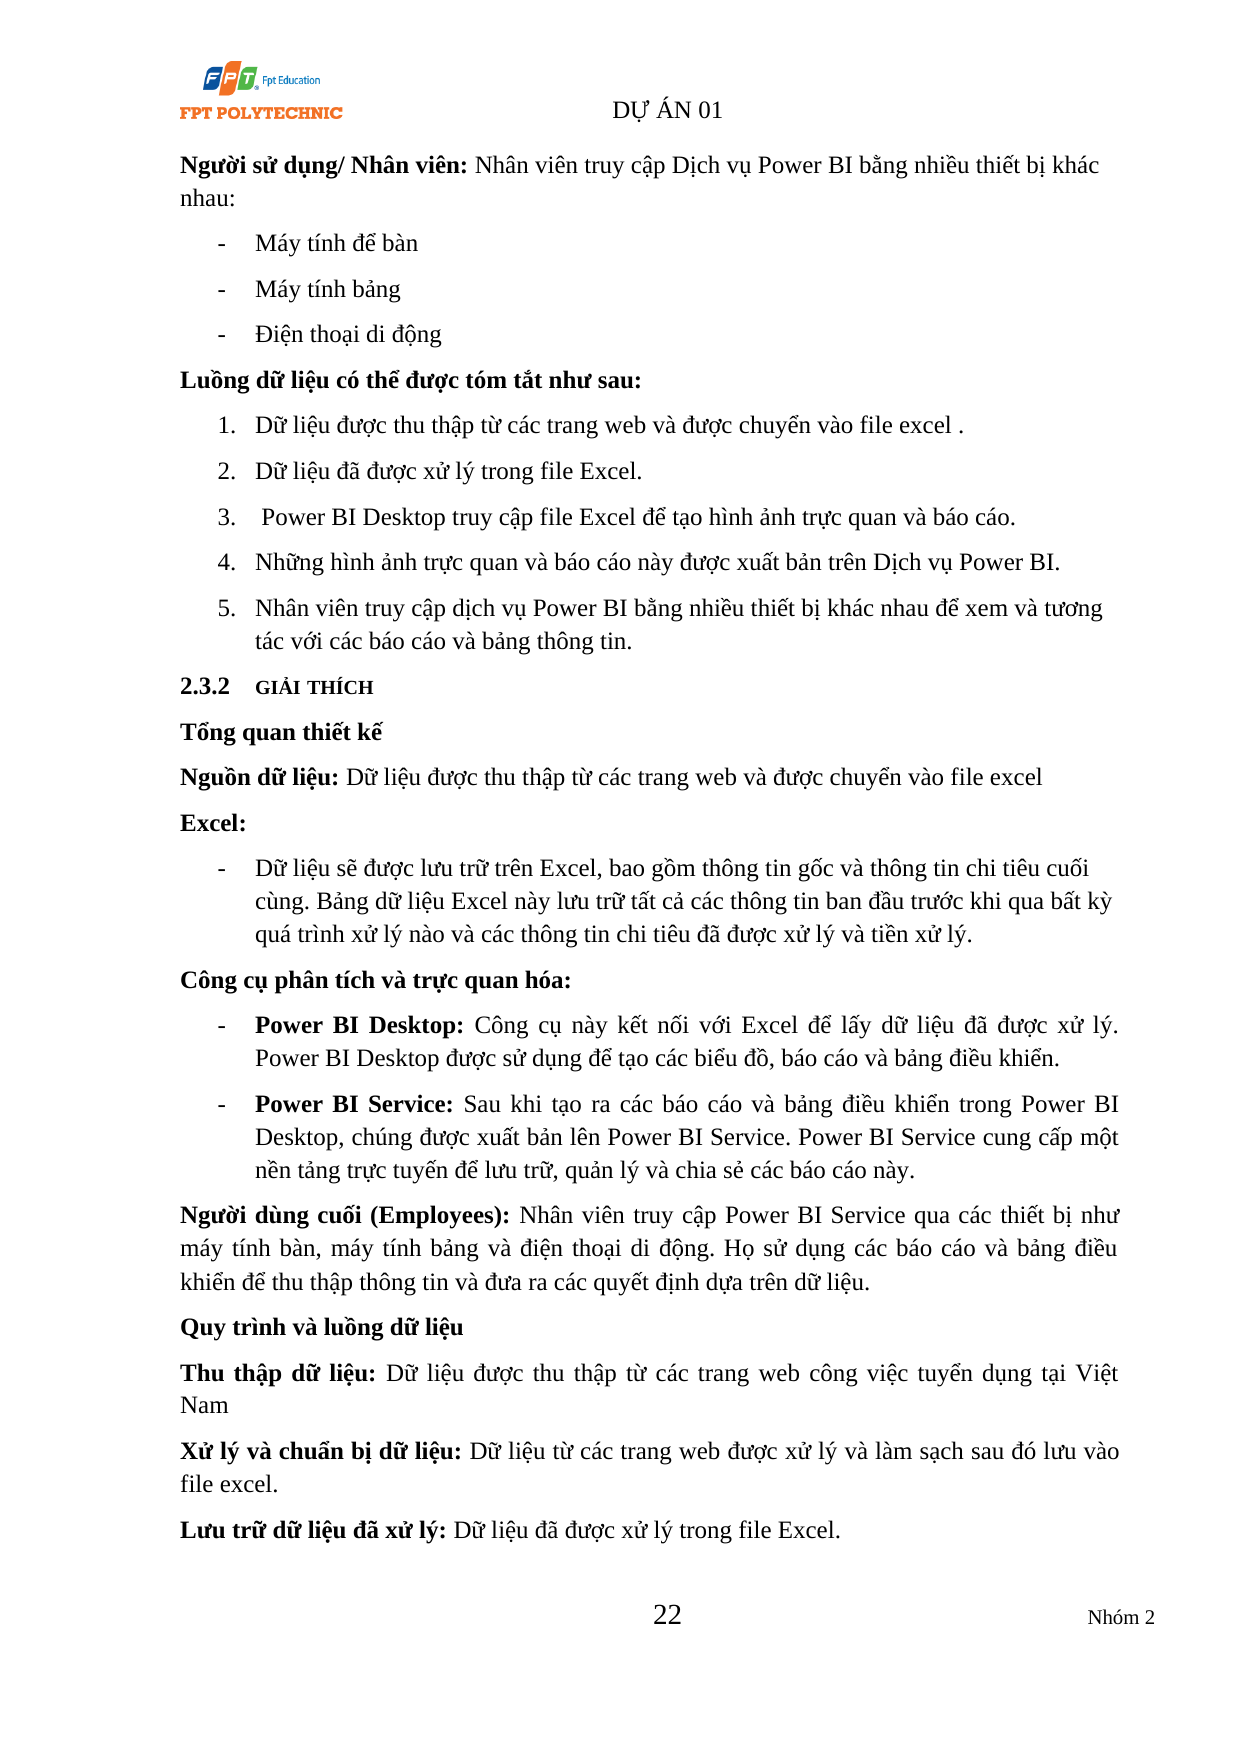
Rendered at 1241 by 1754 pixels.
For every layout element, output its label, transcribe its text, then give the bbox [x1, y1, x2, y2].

text Người dùng cuối (Employees): Nhân viên truy cập Power BI Service qua các thiết bị như máy tính bàn, máy tính bảng và điện thoại di động. Họ sử dụng các báo cáo và bảng điều khiển để thu thập thông tin và đưa ra các quyết định dựa trên dữ liệu. [180, 1201, 1120, 1295]
text Excel: [180, 808, 1120, 837]
subtitle giải thích [180, 671, 1120, 700]
text Tổng quan thiết kế [180, 717, 1120, 746]
list Máy tính để bàn [217, 228, 1120, 257]
list Những hình ảnh trực quan và báo cáo này được xuất bản trên Dịch vụ Power BI. [217, 547, 1120, 576]
list Power BI Service: Sau khi tạo ra các báo cáo và bảng điều khiển trong Power BI Desktop, chúng được xuất bản lên Power BI Service. Power BI Service cung cấp một nền tảng trực tuyến để lưu trữ, quản lý và chia sẻ các báo cáo này. [217, 1089, 1120, 1184]
list Power BI Desktop truy cập file Excel để tạo hình ảnh trực quan và báo cáo. [217, 502, 1120, 530]
list Power BI Desktop: Công cụ này kết nối với Excel để lấy dữ liệu đã được xử lý. Power BI Desktop được sử dụng để tạo các biểu đồ, báo cáo và bảng điều khiển. [217, 1010, 1120, 1072]
list Điện thoại di động [217, 319, 1120, 348]
text Nguồn dữ liệu: Dữ liệu được thu thập từ các trang web và được chuyển vào file excel [180, 762, 1120, 791]
text Thu thập dữ liệu: Dữ liệu được thu thập từ các trang web công việc tuyển dụng tại Việt Nam [180, 1358, 1120, 1419]
text Người sử dụng/ Nhân viên: Nhân viên truy cập Dịch vụ Power BI bằng nhiều thiết bị khác nhau: [180, 150, 1120, 212]
list Nhân viên truy cập dịch vụ Power BI bằng nhiều thiết bị khác nhau để xem và tương tác với các báo cáo và bảng thông tin. [217, 593, 1120, 654]
list Máy tính bảng [217, 274, 1120, 303]
text Quy trình và luồng dữ liệu [180, 1312, 1120, 1341]
list Dữ liệu sẽ được lưu trữ trên Excel, bao gồm thông tin gốc và thông tin chi tiêu cuối cùng. Bảng dữ liệu Excel này lưu trữ tất cả các thông tin ban đầu trước khi qua bất kỳ quá trình xử lý nào và các thông tin chi tiêu đã được xử lý và tiền xử lý. [217, 853, 1120, 948]
text Luồng dữ liệu có thể được tóm tắt như sau: [180, 365, 1120, 394]
text Xử lý và chuẩn bị dữ liệu: Dữ liệu từ các trang web được xử lý và làm sạch sau đó lưu vào file excel. [180, 1436, 1120, 1498]
picture [180, 61, 344, 119]
text Lưu trữ dữ liệu đã xử lý: Dữ liệu đã được xử lý trong file Excel. [180, 1515, 1120, 1543]
list Dữ liệu được thu thập từ các trang web và được chuyển vào file excel . [217, 411, 1120, 439]
text Công cụ phân tích và trực quan hóa: [180, 965, 1120, 994]
list Dữ liệu đã được xử lý trong file Excel. [217, 456, 1120, 485]
